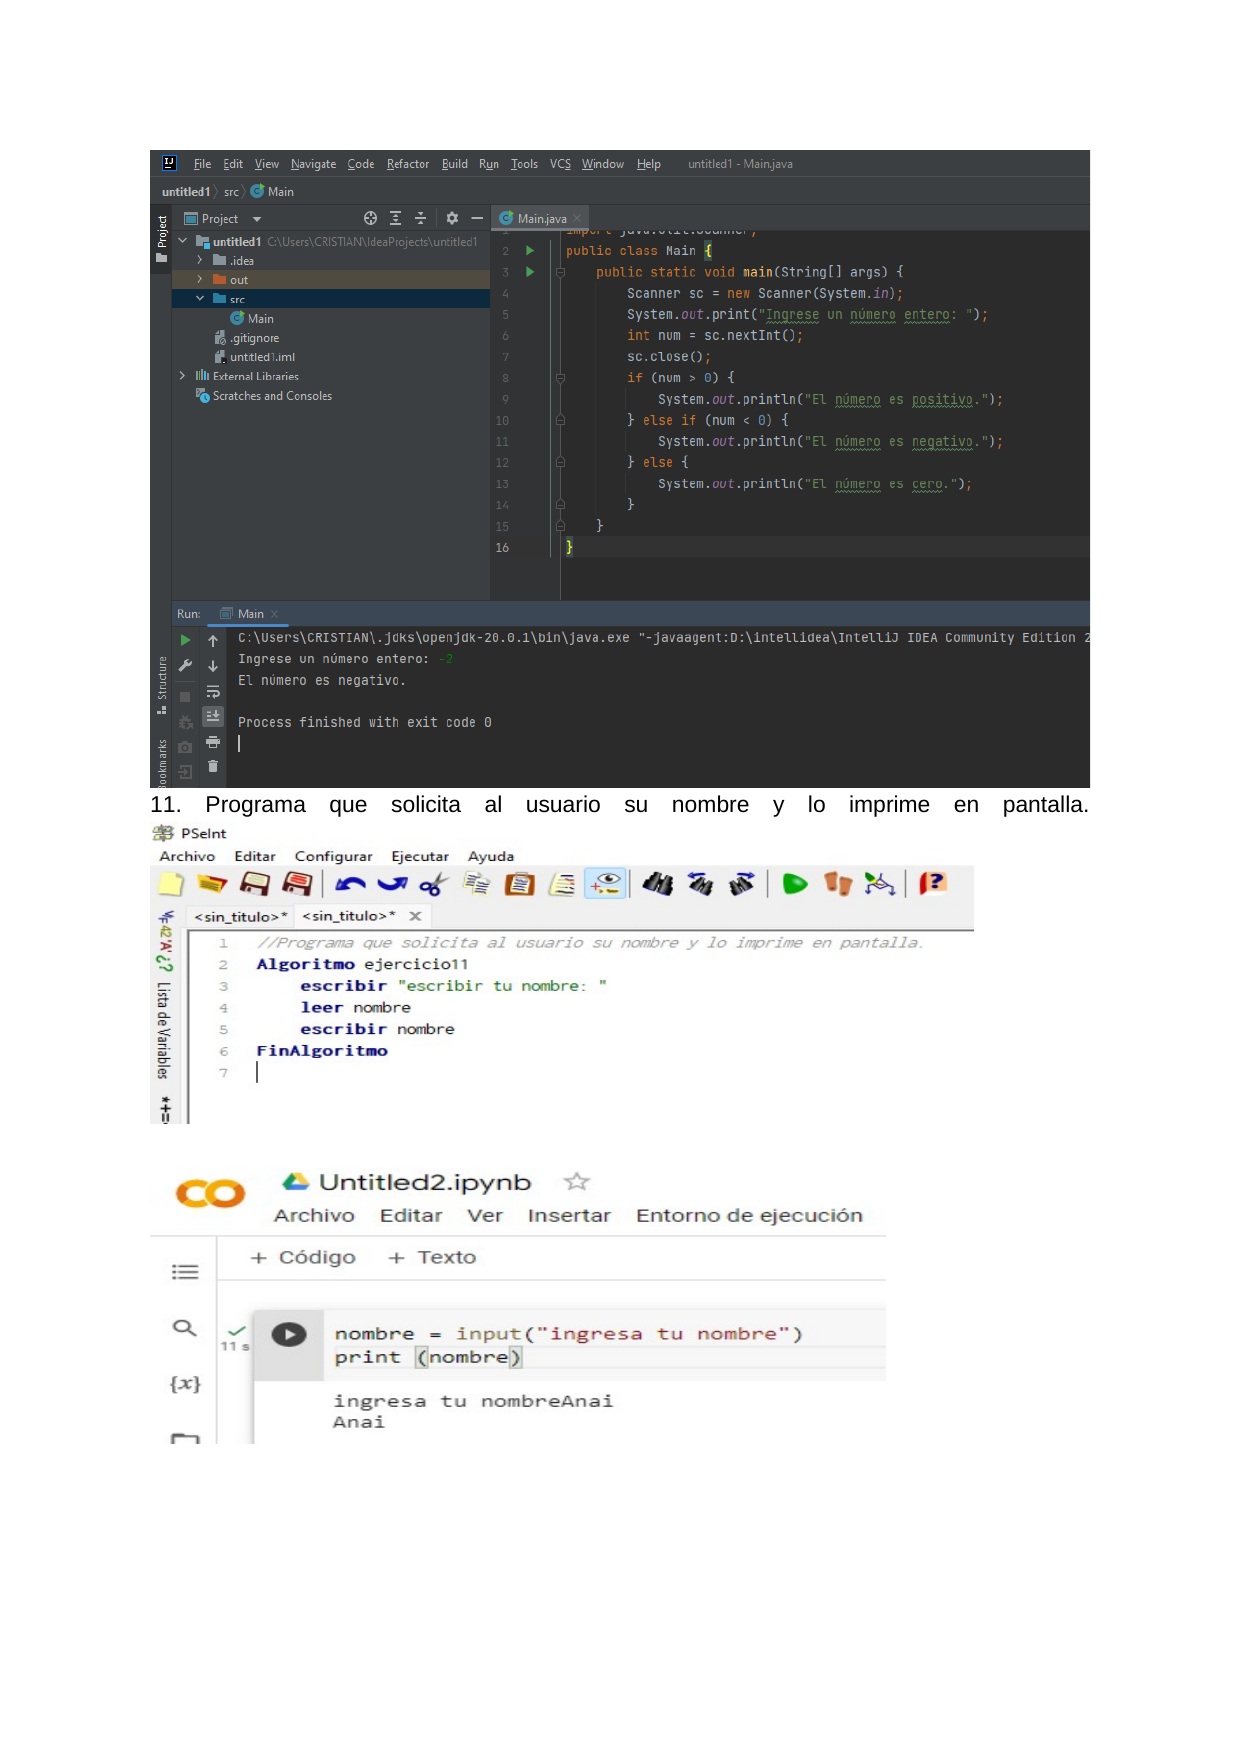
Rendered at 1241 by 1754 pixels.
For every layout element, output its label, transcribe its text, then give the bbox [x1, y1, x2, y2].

picture [150, 821, 975, 1124]
picture [150, 150, 1091, 788]
picture [150, 1158, 886, 1444]
